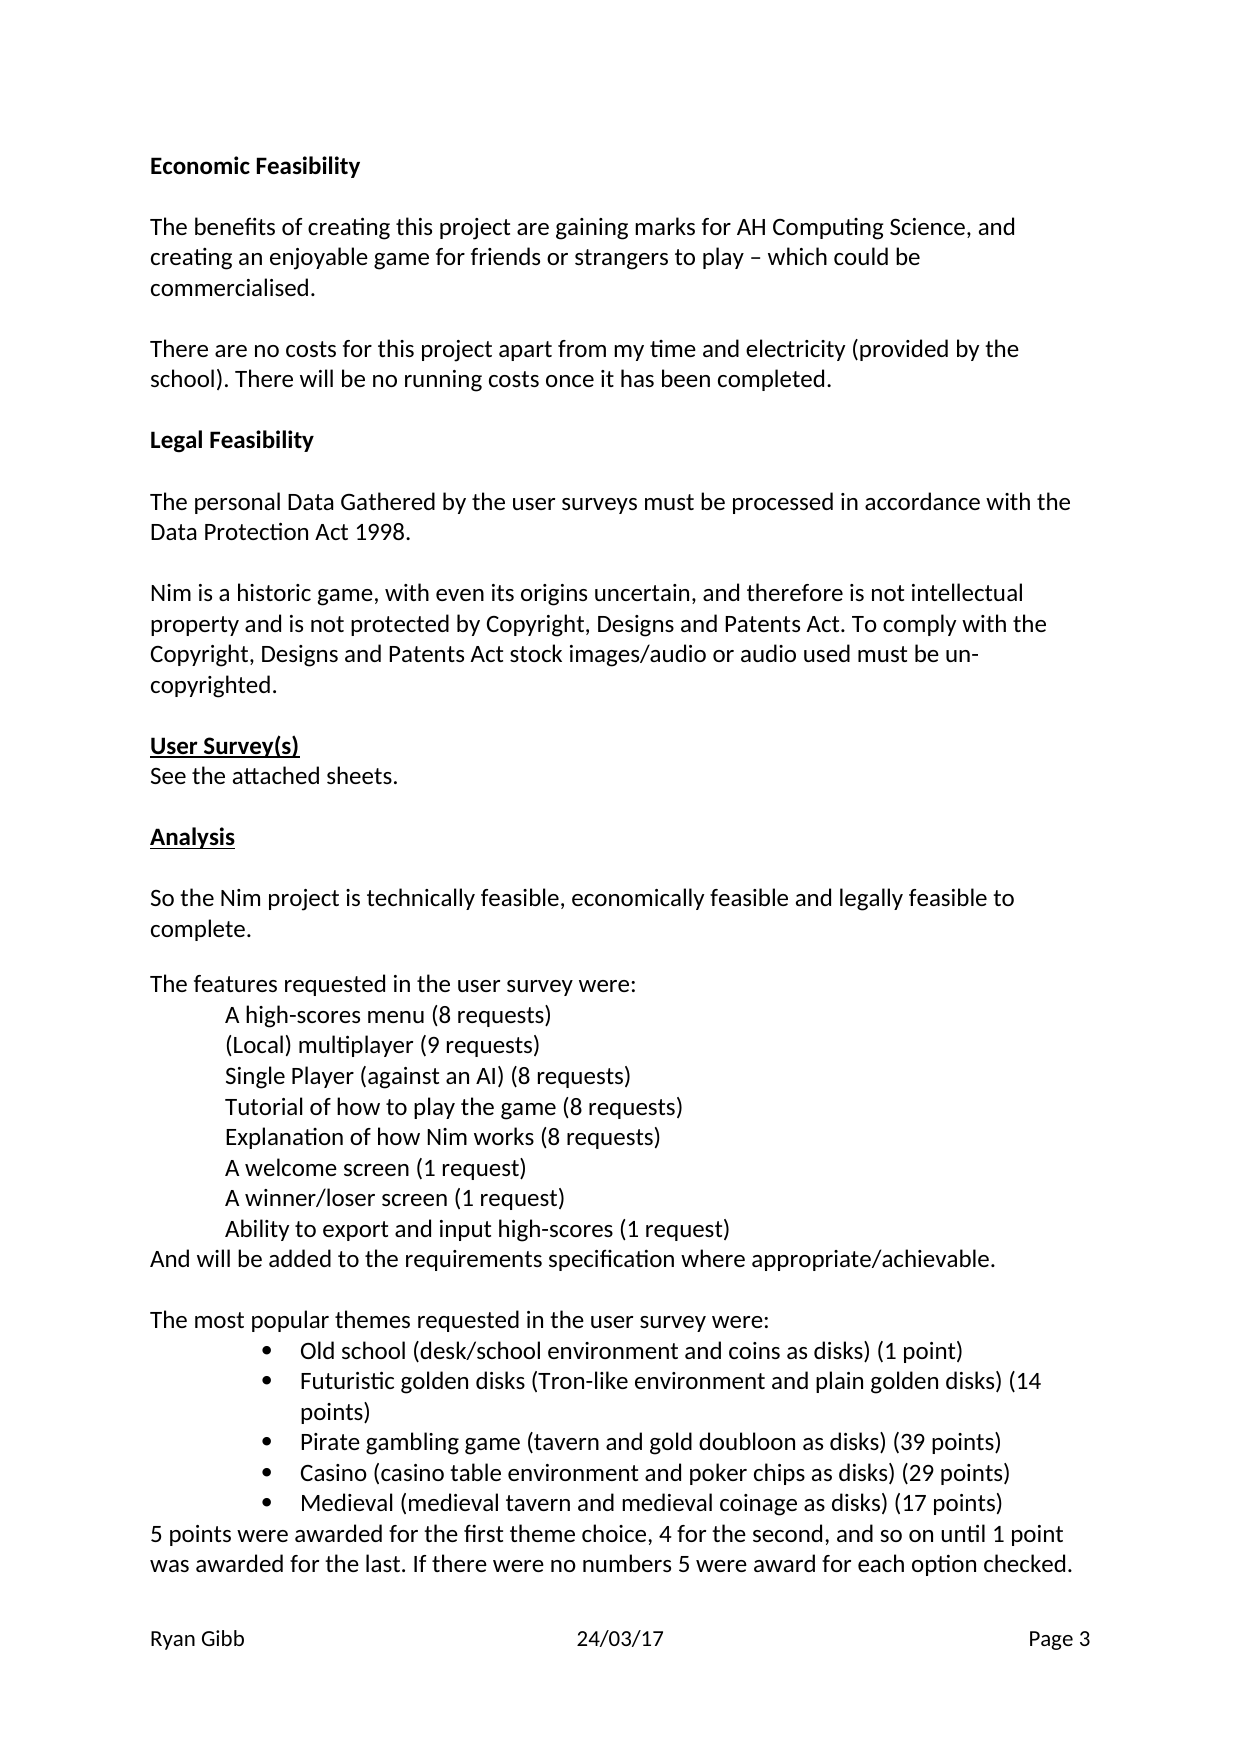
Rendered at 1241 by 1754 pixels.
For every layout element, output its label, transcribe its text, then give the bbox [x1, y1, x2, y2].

list Old school (desk/school environment and coins as disks) (1 point) [262, 1335, 1090, 1365]
text Legal Feasibility [150, 425, 1090, 455]
text (Local) multiplayer (9 requests) [150, 1029, 1090, 1060]
text The most popular themes requested in the user survey were: [150, 1304, 1090, 1335]
text User Survey(s) [150, 730, 1090, 760]
text A winner/loser screen (1 request) [150, 1182, 1090, 1213]
list Futuristic golden disks (Tron-like environment and plain golden disks) (14 points) [262, 1365, 1090, 1426]
text Ability to export and input high-scores (1 request) [150, 1213, 1090, 1243]
text Explanation of how Nim works (8 requests) [150, 1121, 1090, 1152]
text 5 points were awarded for the first theme choice, 4 for the second, and so on until 1 point was awarded for the last. If there were no numbers 5 were award for each option checked. [150, 1518, 1090, 1579]
text The features requested in the user survey were: [150, 968, 1090, 999]
text A welcome screen (1 request) [150, 1152, 1090, 1182]
text The personal Data Gathered by the user surveys must be processed in accordance with the Data Protection Act 1998. [150, 486, 1090, 547]
text Nim is a historic game, with even its origins uncertain, and therefore is not intellectual property and is not protected by Copyright, Designs and Patents Act. To comply with the Copyright, Designs and Patents Act stock images/audio or audio used must be un-copyrighted. [150, 577, 1090, 699]
text Tutorial of how to play the game (8 requests) [150, 1091, 1090, 1121]
text Single Player (against an AI) (8 requests) [150, 1060, 1090, 1091]
list Pirate gambling game (tavern and gold doubloon as disks) (39 points) [262, 1426, 1090, 1457]
text See the attached sheets. [150, 760, 1090, 791]
text There are no costs for this project apart from my time and electricity (provided by the school). There will be no running costs once it has been completed. [150, 333, 1090, 394]
text So the Nim project is technically feasible, economically feasible and legally feasible to complete. [150, 882, 1090, 943]
text The benefits of creating this project are gaining marks for AH Computing Science, and creating an enjoyable game for friends or strangers to play – which could be commercialised. [150, 211, 1090, 303]
text Analysis [150, 821, 1090, 852]
list Casino (casino table environment and poker chips as disks) (29 points) [262, 1457, 1090, 1487]
text A high-scores menu (8 requests) [150, 999, 1090, 1029]
text Economic Feasibility [150, 150, 1090, 181]
text And will be added to the requirements specification where appropriate/achievable. [150, 1243, 1090, 1274]
list Medieval (medieval tavern and medieval coinage as disks) (17 points) [262, 1487, 1090, 1518]
